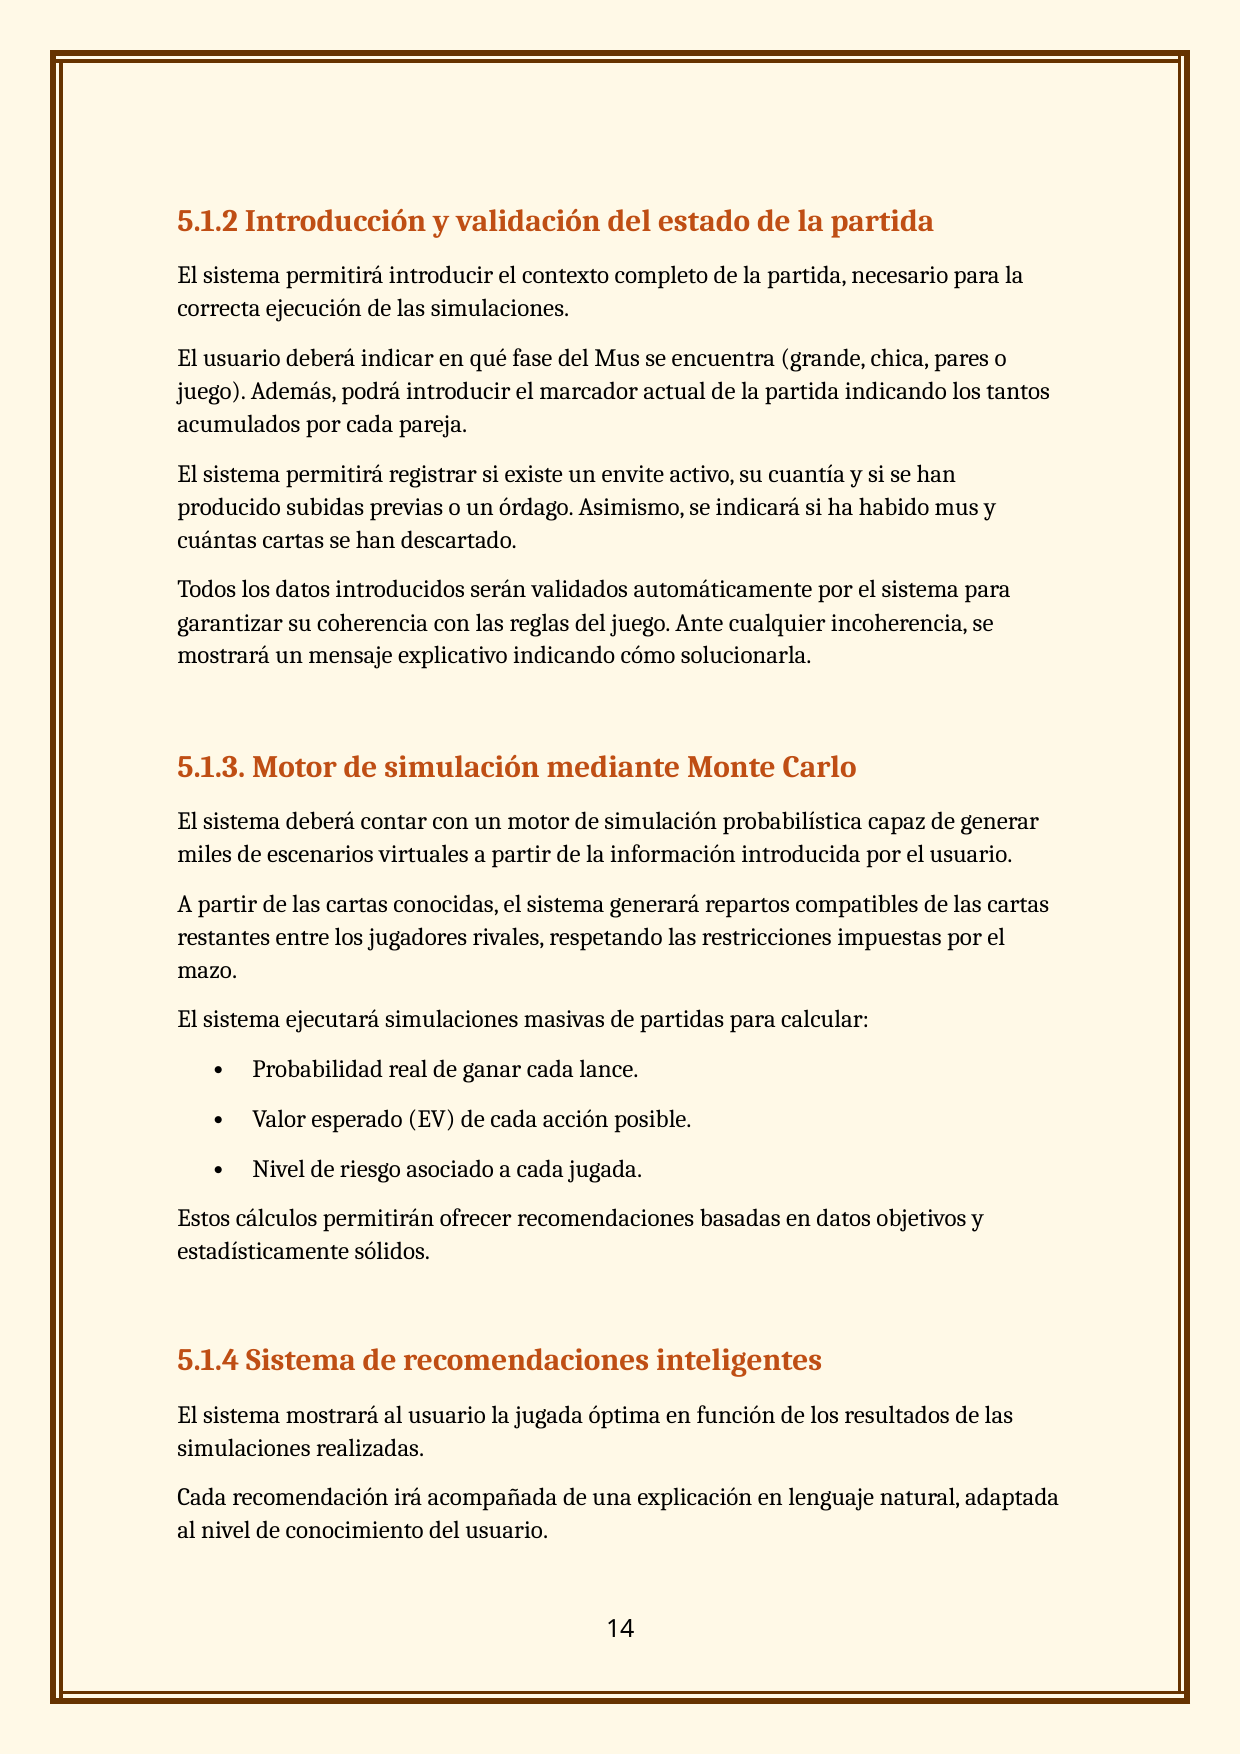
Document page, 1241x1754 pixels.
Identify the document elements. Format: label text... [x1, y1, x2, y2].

text Cada recomendación irá acompañada de una explicación en lenguaje natural, adaptada al nivel de conocimiento del usuario. [177, 1483, 1063, 1545]
text El sistema deberá contar con un motor de simulación probabilística capaz de generar miles de escenarios virtuales a partir de la información introducida por el usuario. [177, 807, 1063, 869]
text El sistema mostrará al usuario la jugada óptima en función de los resultados de las simulaciones realizadas. [177, 1401, 1063, 1462]
text Estos cálculos permitirán ofrecer recomendaciones basadas en datos objetivos y estadísticamente sólidos. [177, 1204, 1063, 1266]
text A partir de las cartas conocidas, el sistema generará repartos compatibles de las cartas restantes entre los jugadores rivales, respetando las restricciones impuestas por el mazo. [177, 890, 1063, 984]
text Todos los datos introducidos serán validados automáticamente por el sistema para garantizar su coherencia con las reglas del juego. Ante cualquier incoherencia, se mostrará un mensaje explicativo indicando cómo solucionarla. [177, 575, 1063, 670]
list Nivel de riesgo asociado a cada jugada. [214, 1154, 1063, 1183]
text 5.1.3. Motor de simulación mediante Monte Carlo [177, 749, 1063, 785]
text El sistema permitirá introducir el contexto completo de la partida, necesario para la correcta ejecución de las simulaciones. [177, 261, 1063, 323]
text El sistema permitirá registrar si existe un envite activo, su cuantía y si se han producido subidas previas o un órdago. Asimismo, se indicará si ha habido mus y cuántas cartas se han descartado. [177, 460, 1063, 554]
text El sistema ejecutará simulaciones masivas de partidas para calcular: [177, 1005, 1063, 1034]
text 5.1.4 Sistema de recomendaciones inteligentes [177, 1343, 1063, 1379]
list Valor esperado (EV) de cada acción posible. [214, 1105, 1063, 1133]
text 5.1.2 Introducción y validación del estado de la partida [177, 203, 1063, 239]
list Probabilidad real de ganar cada lance. [214, 1055, 1063, 1084]
text El usuario deberá indicar en qué fase del Mus se encuentra (grande, chica, pares o juego). Además, podrá introducir el marcador actual de la partida indicando los tantos acumulados por cada pareja. [177, 344, 1063, 439]
